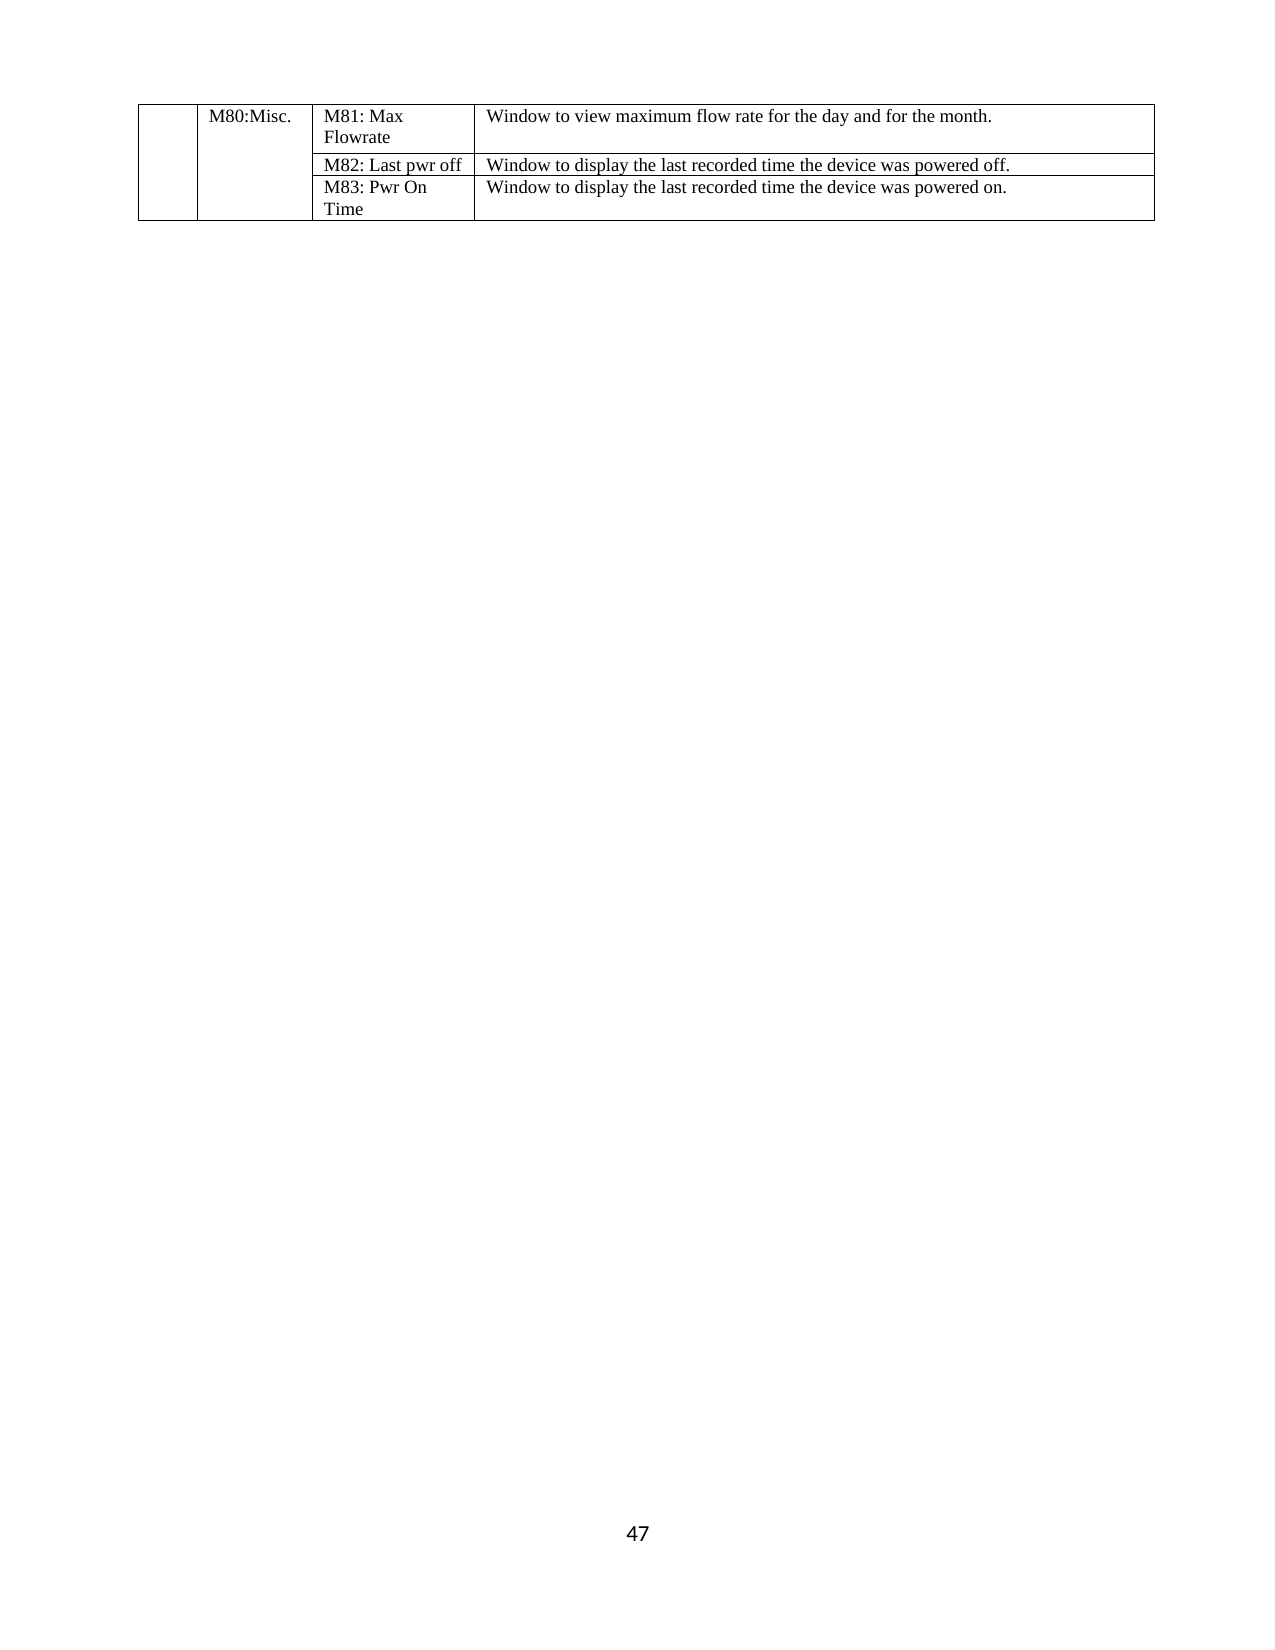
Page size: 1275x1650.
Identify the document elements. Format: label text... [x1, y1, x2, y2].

table_cell Window to display the last recorded time the device was powered off. [475, 154, 1154, 175]
table_cell M80:Misc. [198, 105, 312, 219]
table_cell M81: Max Flowrate [313, 105, 474, 153]
table_cell Window to display the last recorded time the device was powered on. [475, 176, 1154, 219]
table_cell M83: Pwr On Time [313, 176, 474, 219]
table_cell Window to view maximum flow rate for the day and for the month. [475, 105, 1154, 153]
table_cell M82: Last pwr off [313, 154, 474, 175]
